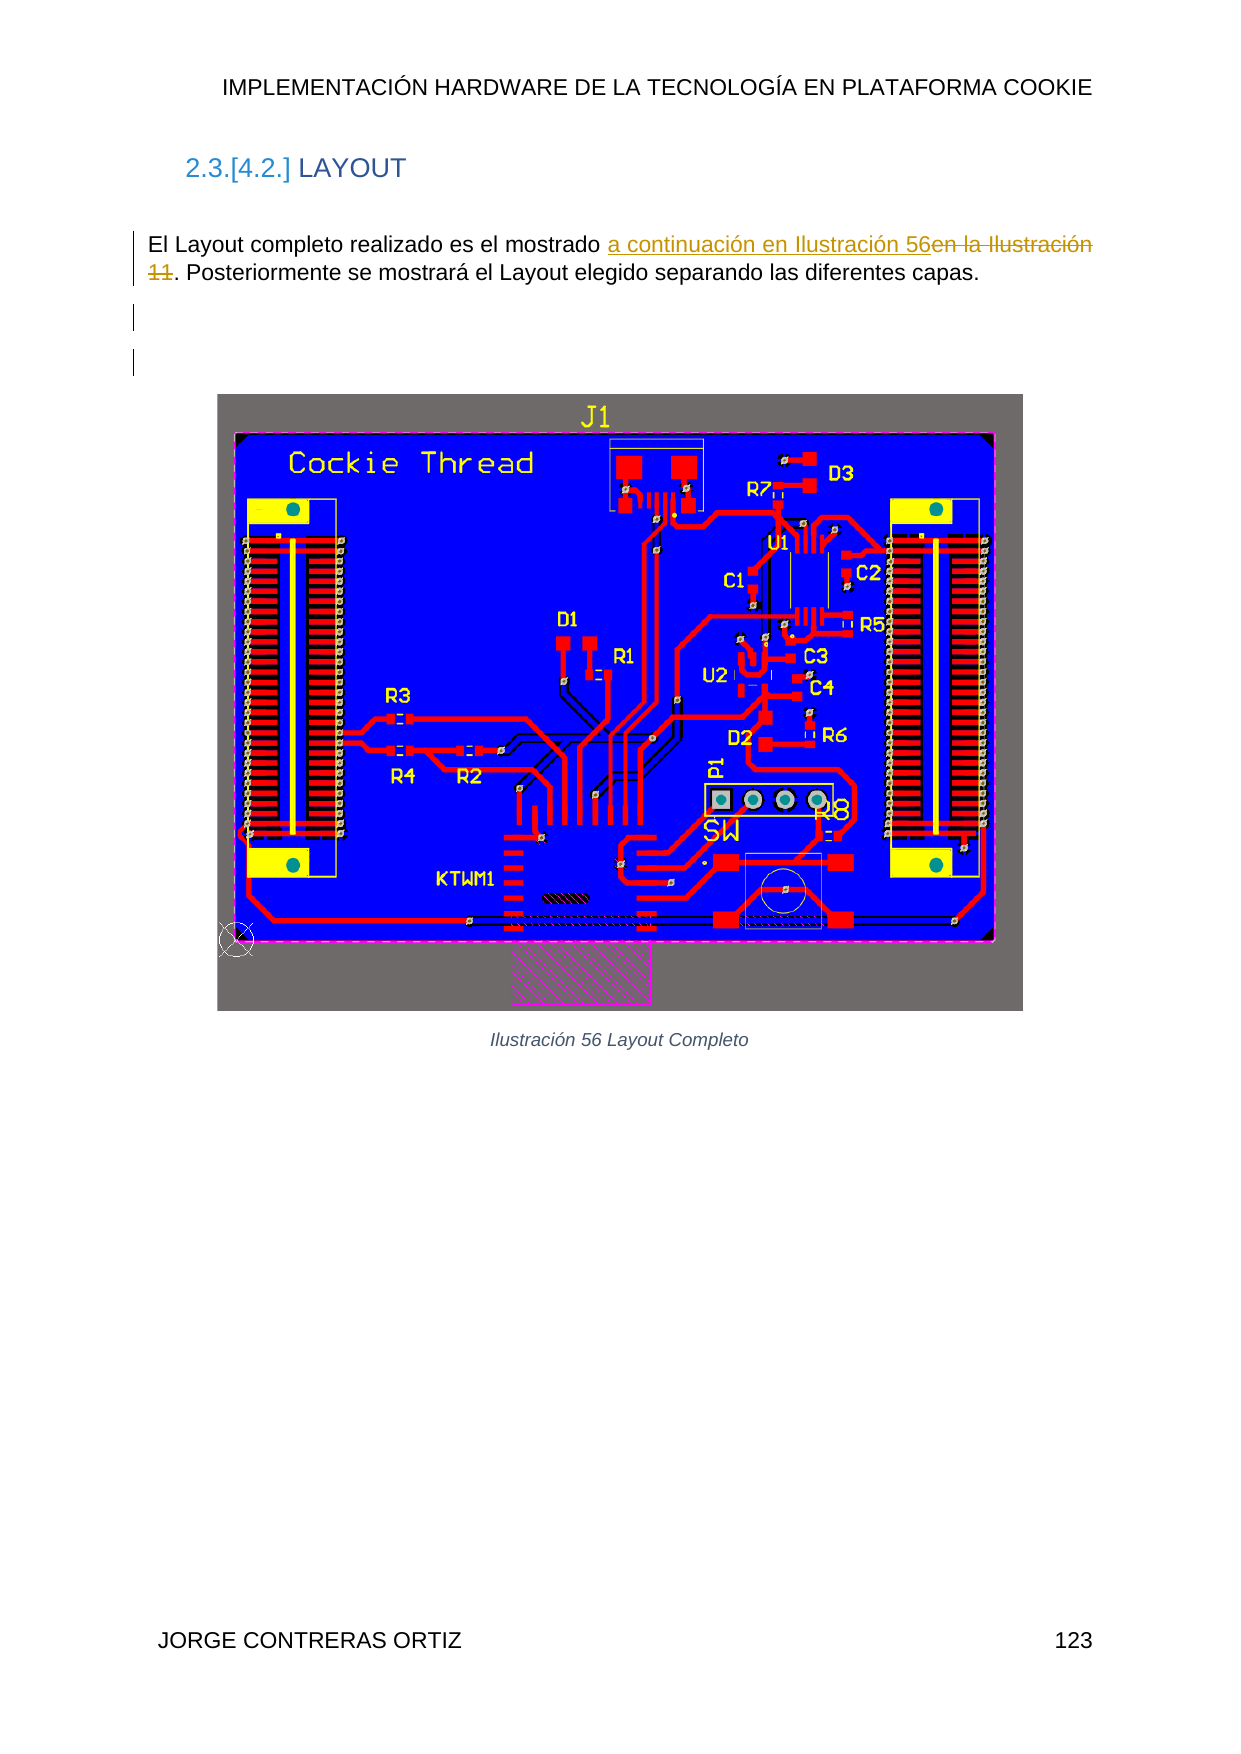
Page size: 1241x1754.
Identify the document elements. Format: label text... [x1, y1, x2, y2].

text El Layout completo realizado es el mostrado . Posteriormente se mostrará el Layout elegido separando las diferentes capas. [148, 231, 1092, 286]
picture [217, 394, 1023, 1011]
subtitle LAYOUT [185, 152, 1092, 183]
text Ilustración Layout Completo [148, 1029, 1092, 1050]
